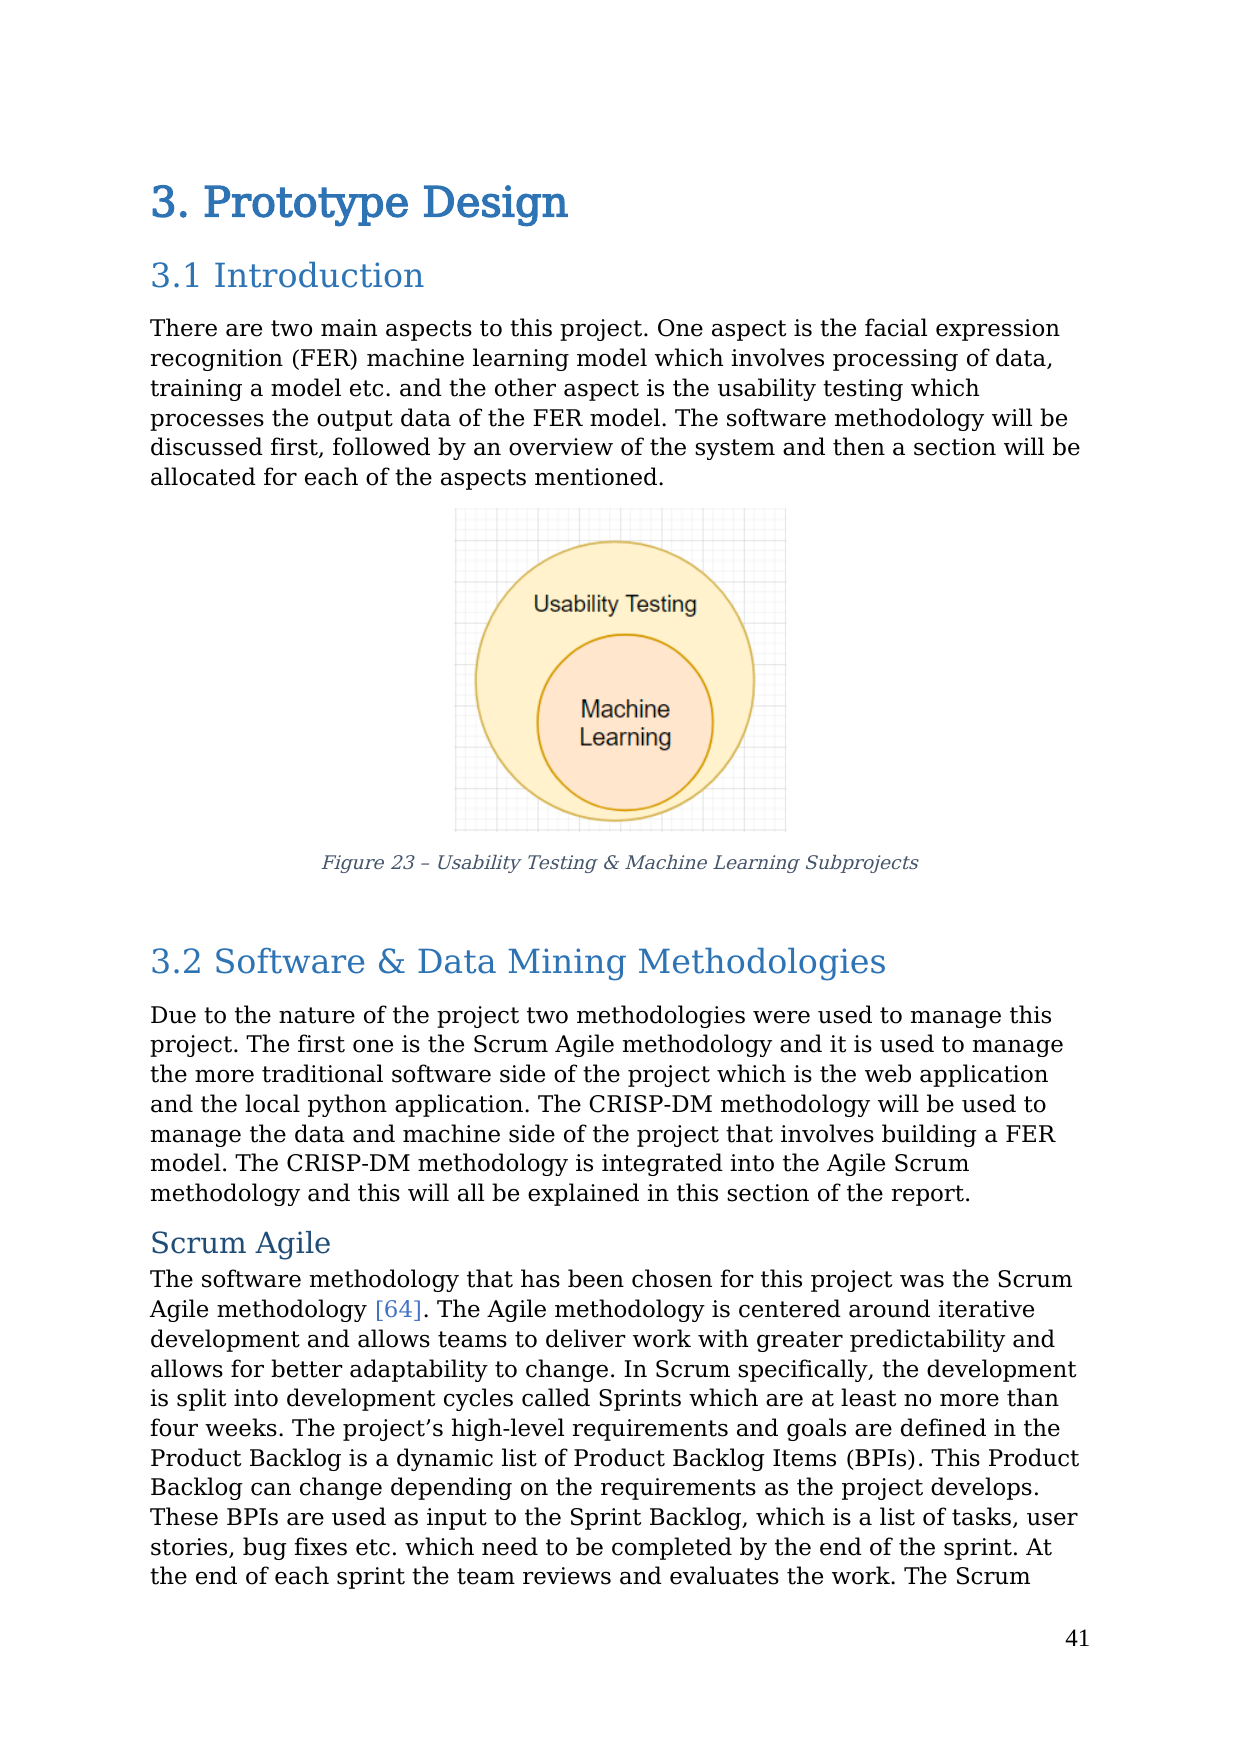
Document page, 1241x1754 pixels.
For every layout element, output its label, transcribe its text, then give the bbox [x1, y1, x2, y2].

subtitle Scrum Agile [150, 1225, 1090, 1260]
subtitle 3. Prototype Design [150, 175, 1090, 225]
text There are two main aspects to this project. One aspect is the facial expression recognition (FER) machine learning model which involves processing of data, training a model etc. and the other aspect is the usability testing which processes the output data of the FER model. The software methodology will be discussed first, followed by an overview of the system and then a section will be allocated for each of the aspects mentioned. [150, 314, 1090, 490]
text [150, 1265, 1090, 1589]
text Figure 23 – Usability Testing & Machine Learning Subprojects [150, 851, 1090, 873]
picture [453, 508, 787, 832]
text Due to the nature of the project two methodologies were used to manage this project. The first one is the Scrum Agile methodology and it is used to manage the more traditional software side of the project which is the web application and the local python application. The CRISP-DM methodology will be used to manage the data and machine side of the project that involves building a FER model. The CRISP-DM methodology is integrated into the Agile Scrum methodology and this will all be explained in this section of the report. [150, 1001, 1090, 1206]
subtitle 3.1 Introduction [150, 254, 1090, 294]
subtitle 3.2 Software & Data Mining Methodologies [150, 941, 1090, 981]
